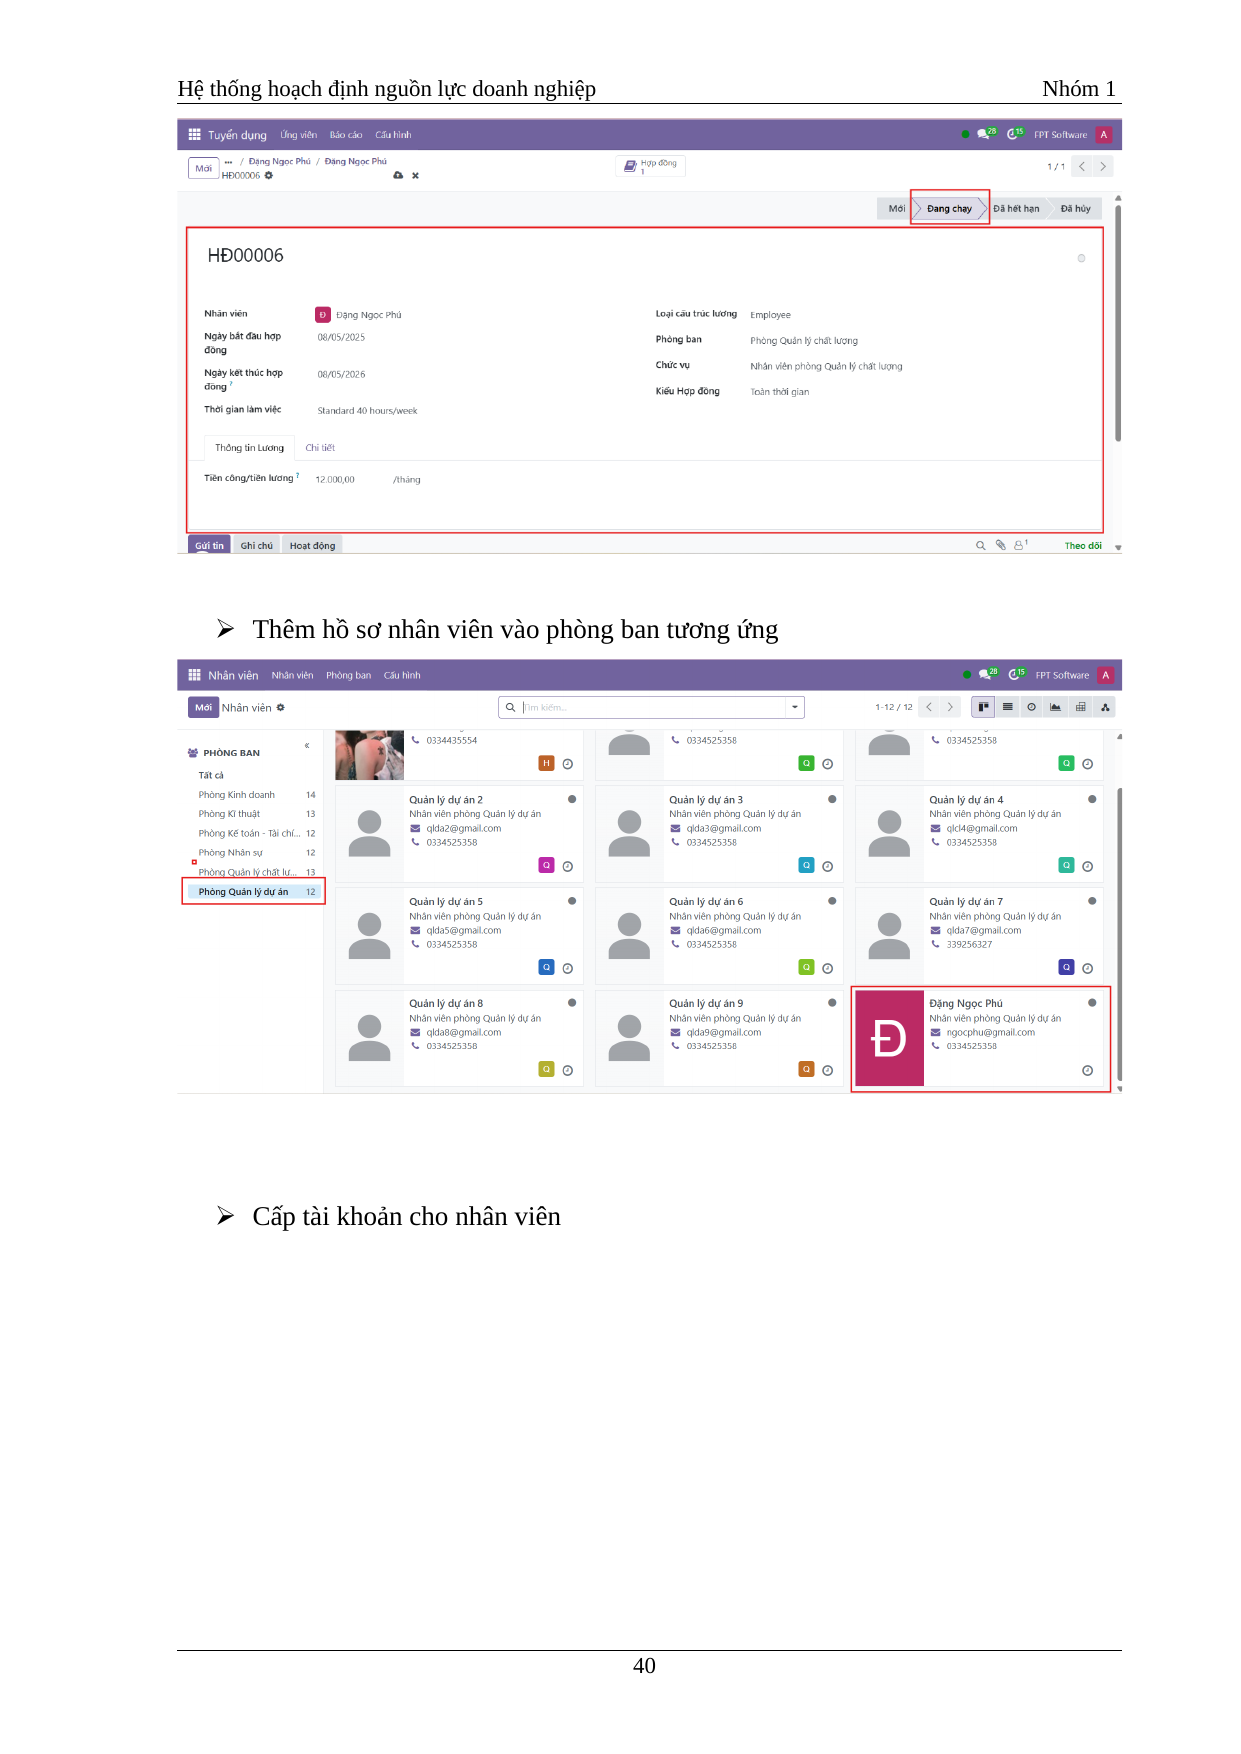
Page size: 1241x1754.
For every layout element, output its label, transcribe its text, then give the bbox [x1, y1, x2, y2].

picture [177, 118, 1123, 554]
list Thêm hồ sơ nhân viên vào phòng ban tương ứng [215, 613, 1122, 644]
picture [177, 659, 1123, 1094]
list Cấp tài khoản cho nhân viên [215, 1200, 1122, 1231]
